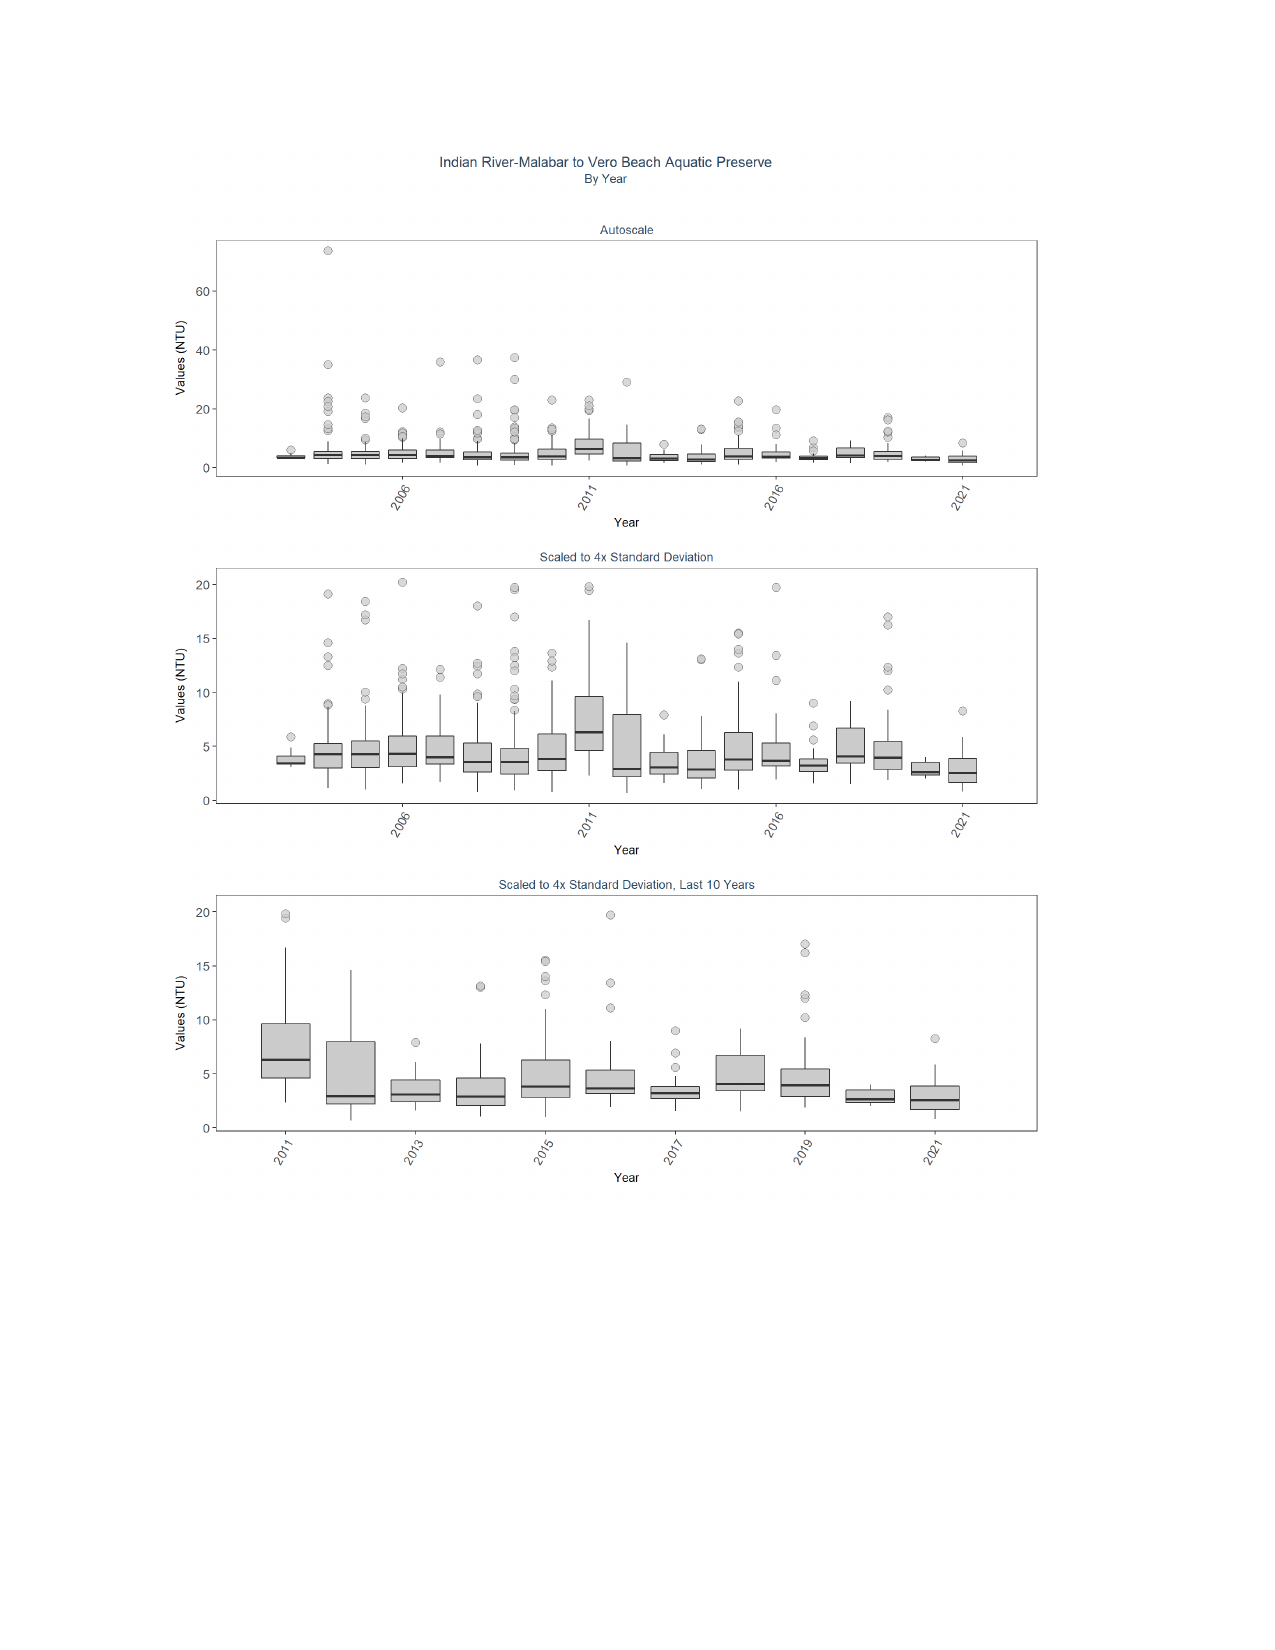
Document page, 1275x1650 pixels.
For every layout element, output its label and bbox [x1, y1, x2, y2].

picture [168, 150, 1044, 1200]
